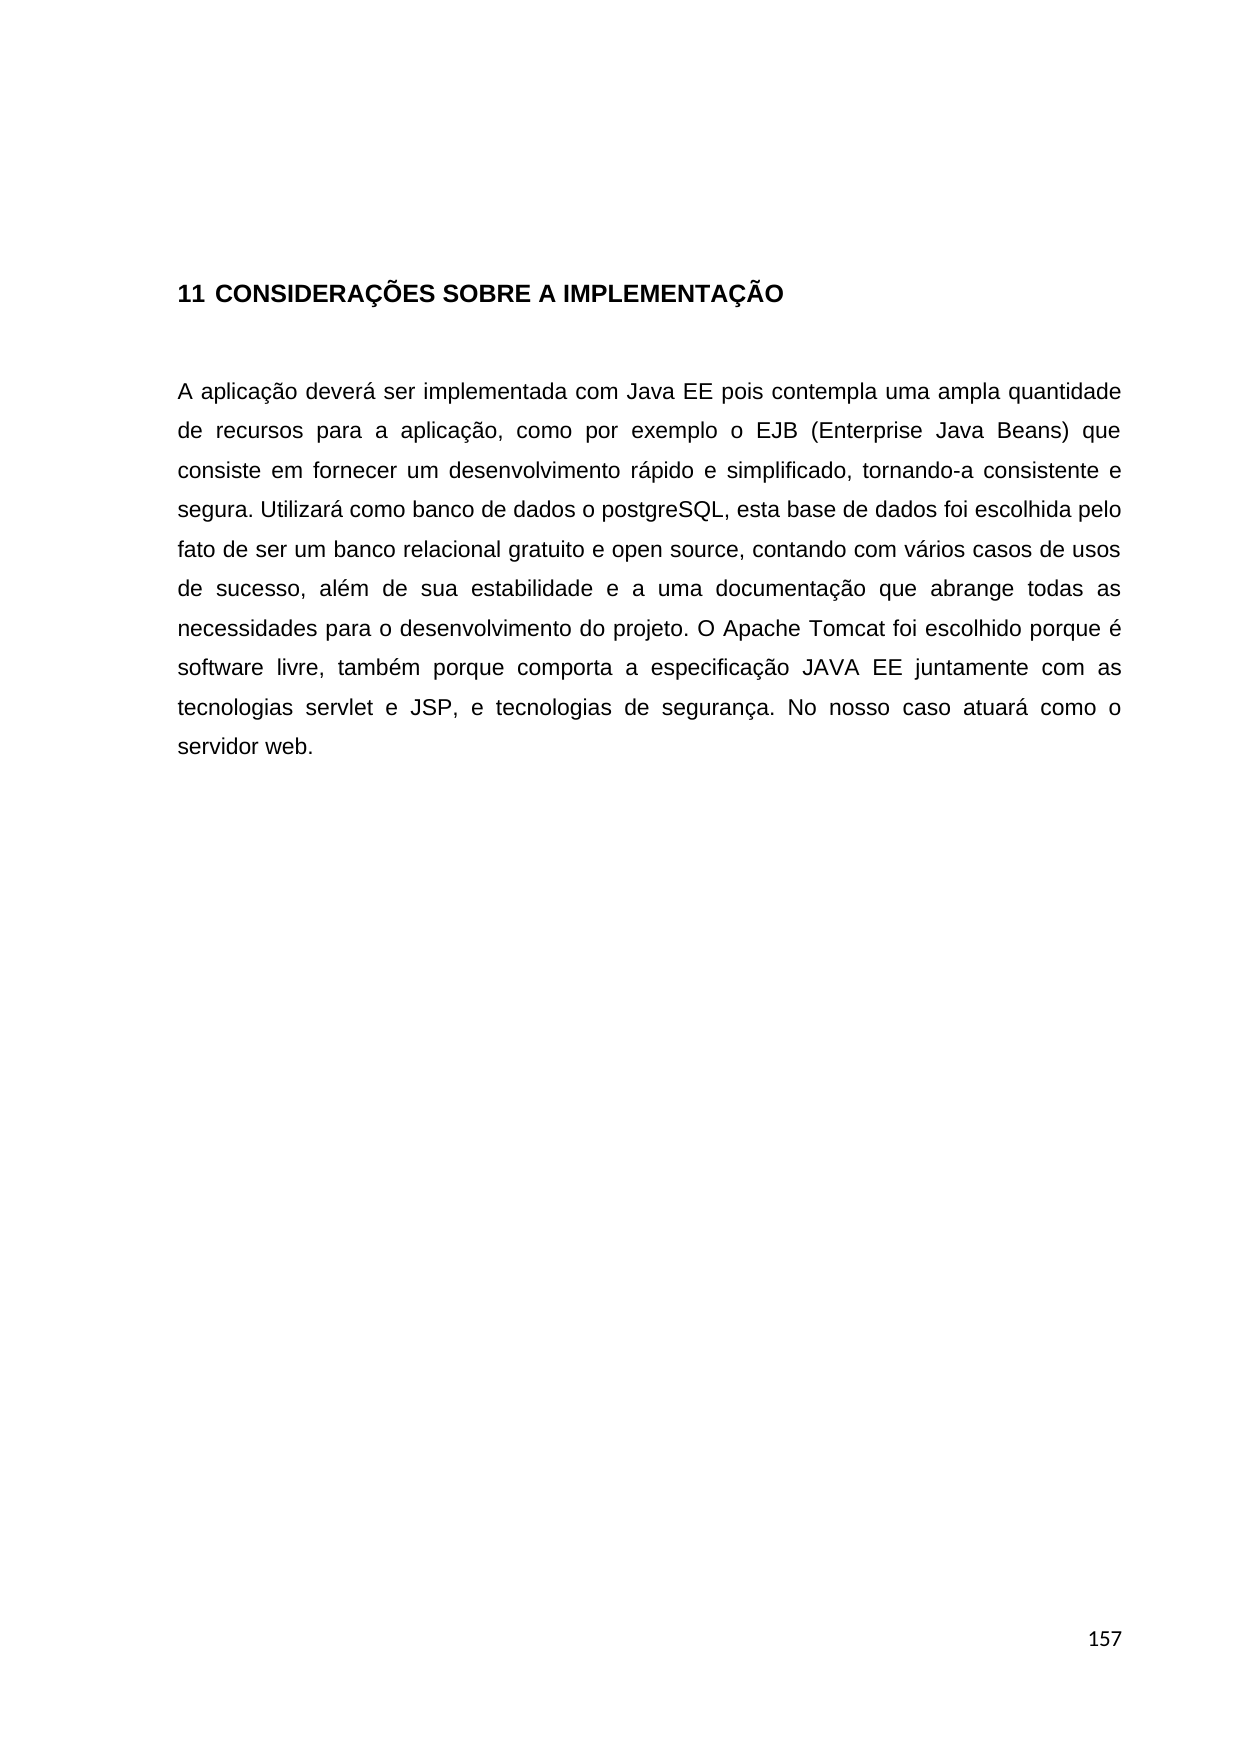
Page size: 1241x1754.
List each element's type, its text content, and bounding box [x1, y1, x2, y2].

subtitle CONSIDERAÇÕES SOBRE A IMPLEMENTAÇÃO [177, 279, 1122, 308]
text A aplicação deverá ser implementada com Java EE pois contempla uma ampla quantidade de recursos para a aplicação, como por exemplo o EJB (Enterprise Java Beans) que consiste em fornecer um desenvolvimento rápido e simplificado, tornando-a consistente e segura. Utilizará como banco de dados o postgreSQL, esta base de dados foi escolhida pelo fato de ser um banco relacional gratuito e open source, contando com vários casos de usos de sucesso, além de sua estabilidade e a uma documentação que abrange todas as necessidades para o desenvolvimento do projeto. O Apache Tomcat foi escolhido porque é software livre, também porque comporta a especificação JAVA EE juntamente com as tecnologias servlet e JSP, e tecnologias de segurança. No nosso caso atuará como o servidor web. [177, 378, 1122, 759]
